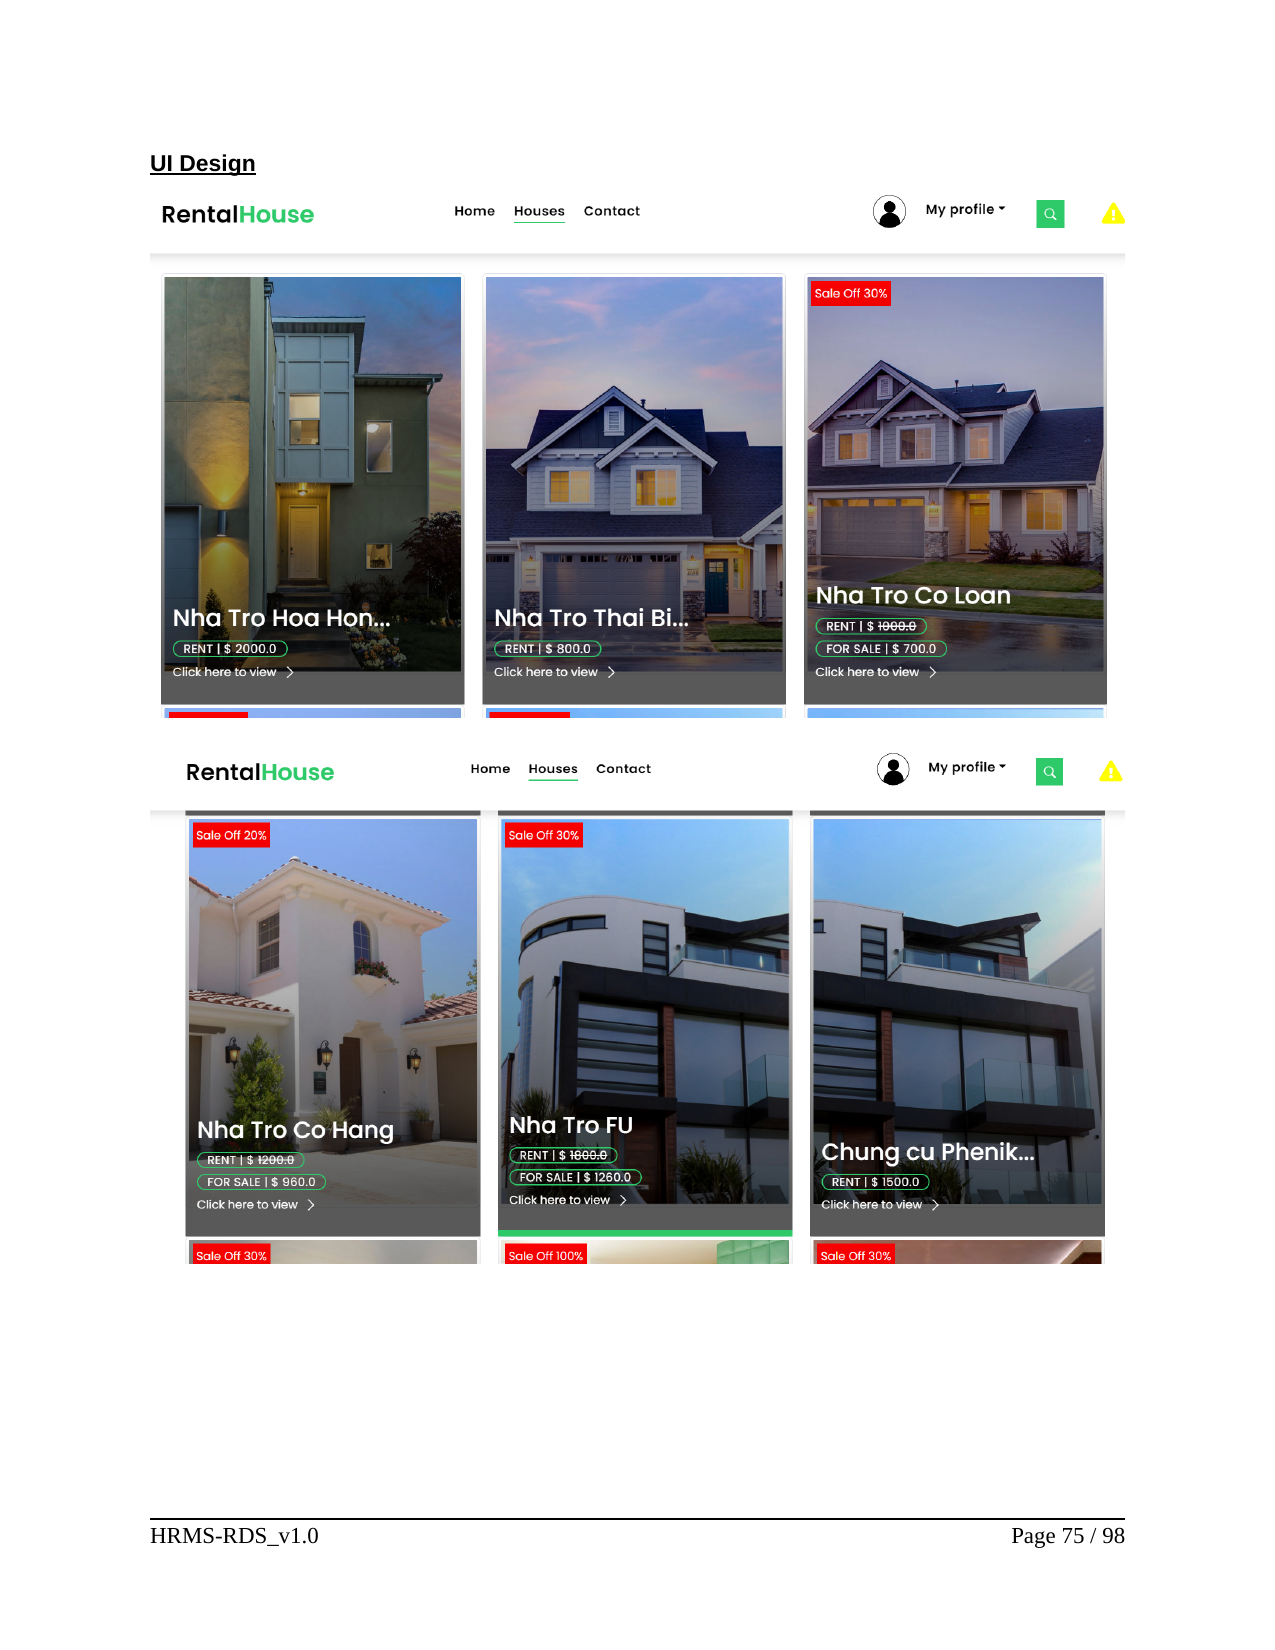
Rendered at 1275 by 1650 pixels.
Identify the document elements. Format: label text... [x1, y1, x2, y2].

picture [150, 176, 1125, 718]
picture [150, 744, 1125, 1264]
subtitle UI Design [150, 150, 1125, 176]
